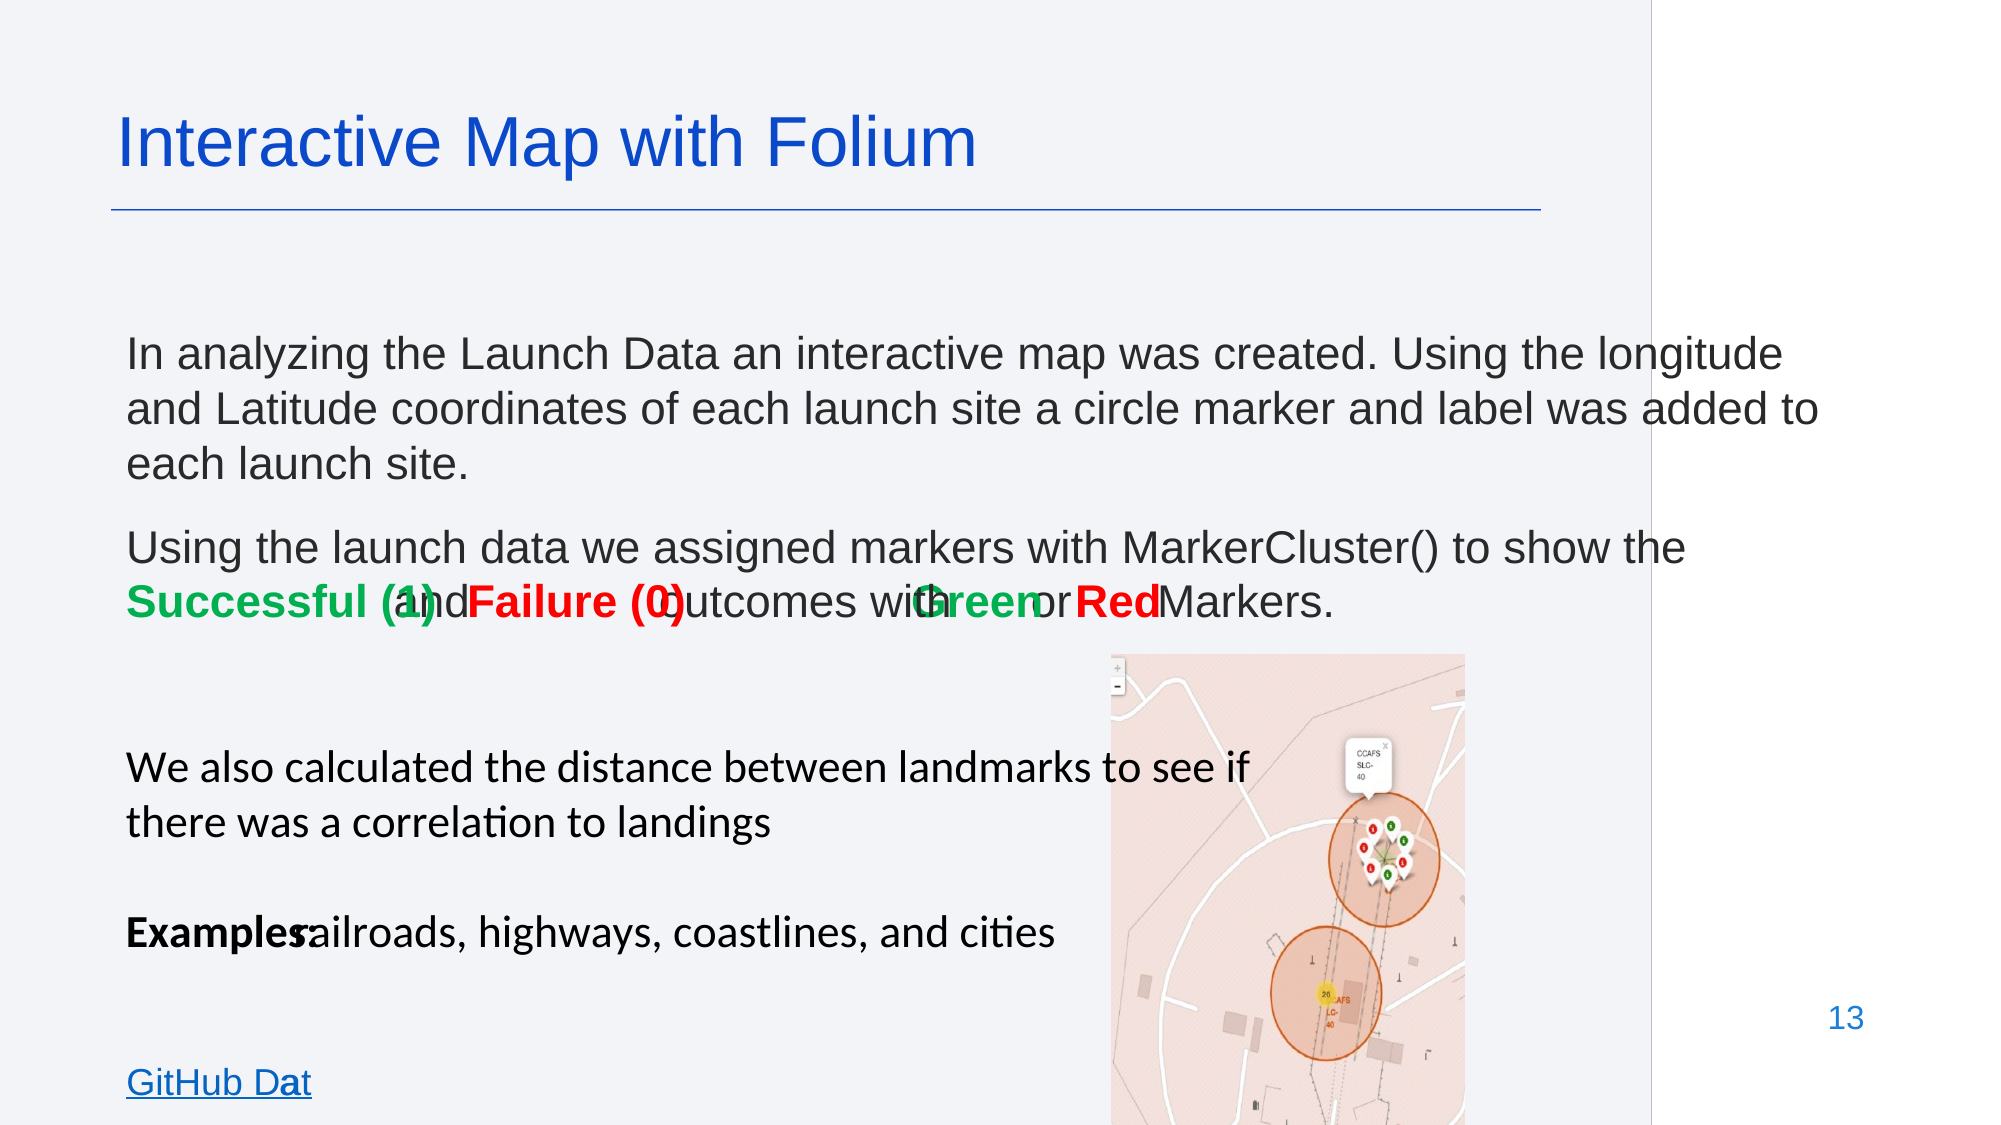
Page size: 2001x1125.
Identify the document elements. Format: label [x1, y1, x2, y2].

picture [1647, 412, 1652, 421]
picture [0, 0, 1652, 1125]
